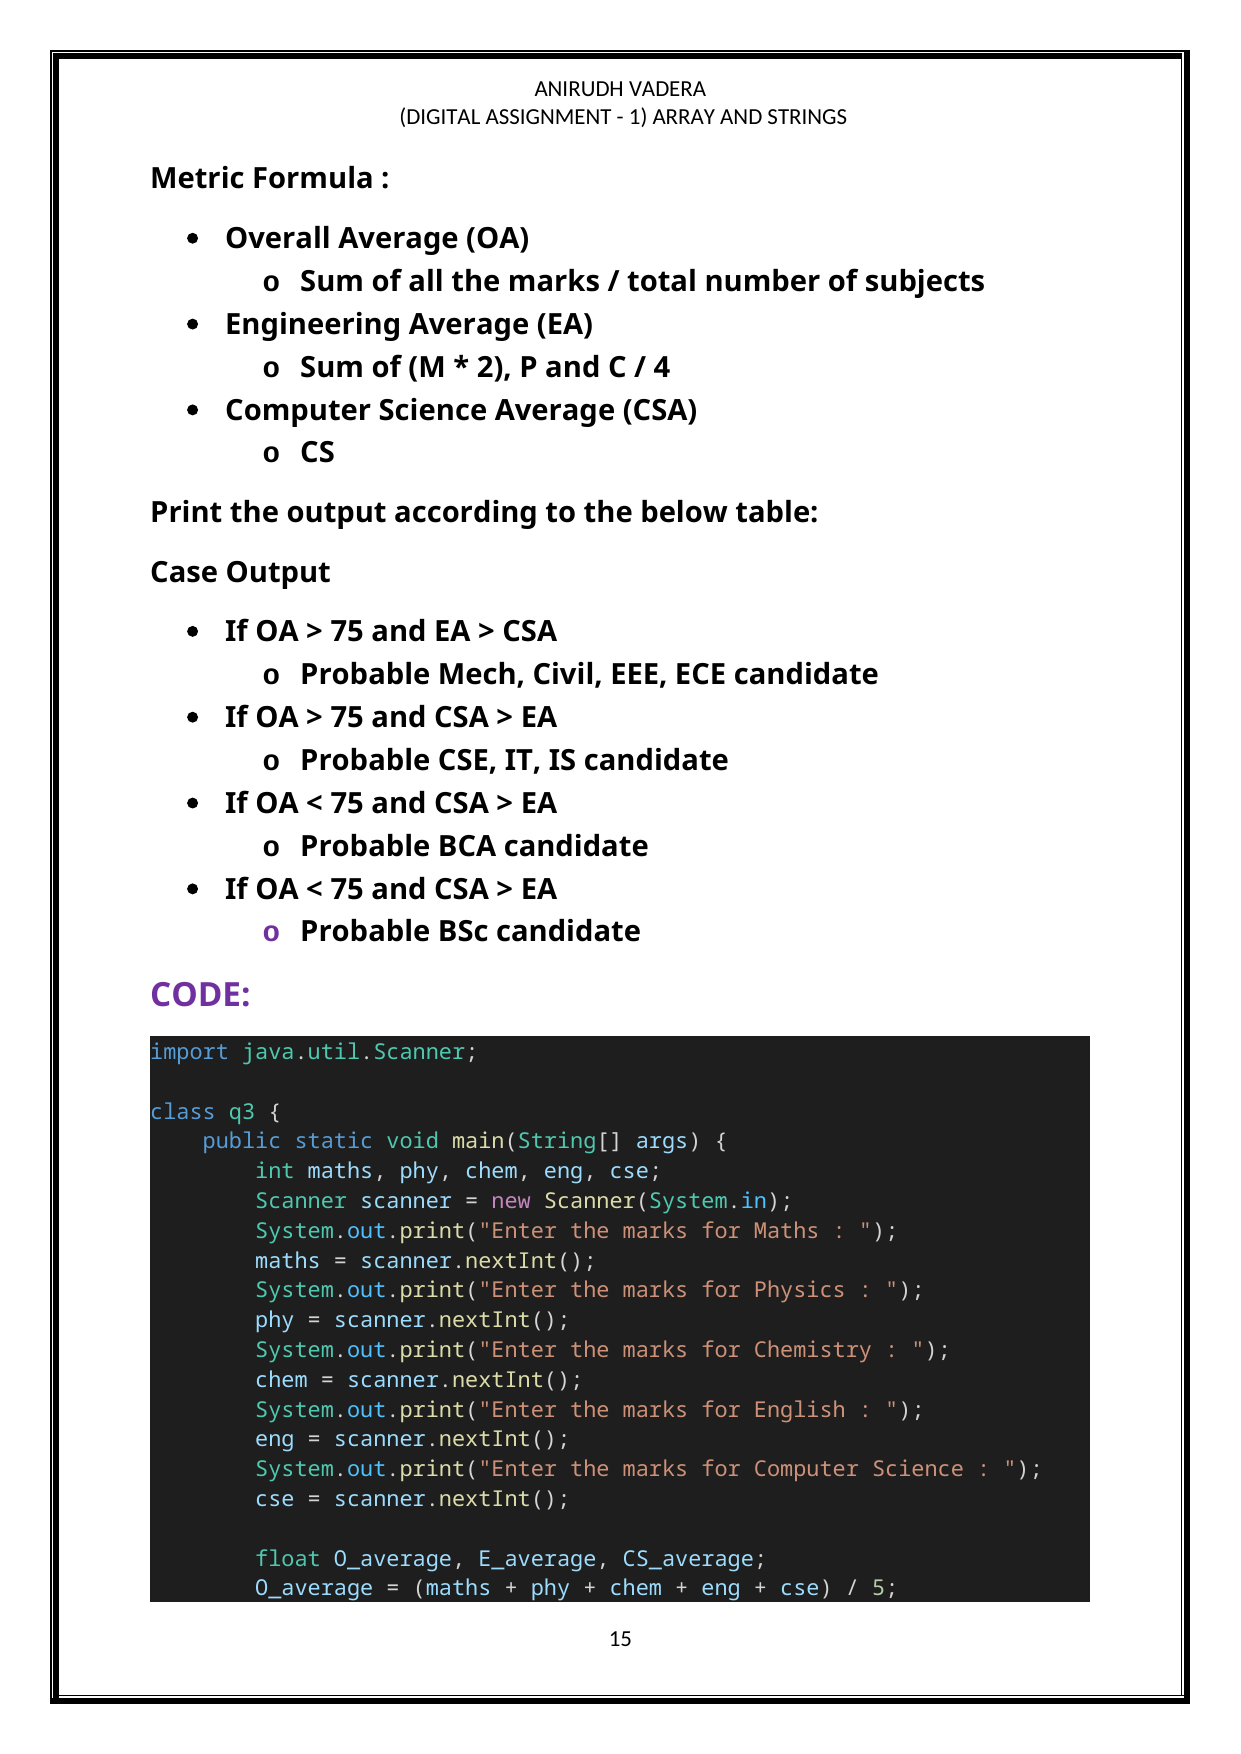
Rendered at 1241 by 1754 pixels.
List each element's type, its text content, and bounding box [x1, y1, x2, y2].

list Sum of all the marks / total number of subjects [262, 260, 1090, 300]
text Scanner scanner = new Scanner(System.in); [150, 1185, 1090, 1215]
text System.out.print("Enter the marks for Computer Science : "); [150, 1453, 1090, 1483]
text Print the output according to the below table: [150, 491, 1090, 531]
list Computer Science Average (CSA) [187, 389, 1090, 429]
text cse = scanner.nextInt(); [150, 1483, 1090, 1513]
text int maths, phy, chem, eng, cse; [150, 1155, 1090, 1185]
text public static void main(String[] args) { [150, 1125, 1090, 1155]
list Overall Average (OA) [187, 217, 1090, 257]
list If OA > 75 and EA > CSA [187, 610, 1090, 650]
text CODE: [150, 970, 1090, 1016]
text System.out.print("Enter the marks for Physics : "); [150, 1274, 1090, 1304]
list If OA > 75 and CSA > EA [187, 696, 1090, 736]
list CS [262, 432, 1090, 472]
text maths = scanner.nextInt(); [150, 1244, 1090, 1274]
text eng = scanner.nextInt(); [150, 1423, 1090, 1453]
list If OA < 75 and CSA > EA [187, 868, 1090, 908]
list Sum of (M * 2), P and C / 4 [262, 346, 1090, 386]
list Probable BCA candidate [262, 825, 1090, 865]
list Probable BSc candidate [262, 911, 1090, 951]
text import java.util.Scanner; [150, 1036, 1090, 1066]
list If OA < 75 and CSA > EA [187, 782, 1090, 822]
list Engineering Average (EA) [187, 303, 1090, 343]
text O_average = (maths + phy + chem + eng + cse) / 5; [150, 1572, 1090, 1602]
text phy = scanner.nextInt(); [150, 1304, 1090, 1334]
text chem = scanner.nextInt(); [150, 1364, 1090, 1393]
text Metric Formula : [150, 158, 1090, 197]
text class q3 { [150, 1096, 1090, 1125]
list Probable CSE, IT, IS candidate [262, 739, 1090, 779]
list Probable Mech, Civil, EEE, ECE candidate [262, 653, 1090, 693]
text float O_average, E_average, CS_average; [150, 1542, 1090, 1572]
text System.out.print("Enter the marks for Maths : "); [150, 1215, 1090, 1244]
text System.out.print("Enter the marks for English : "); [150, 1393, 1090, 1423]
text Case Output [150, 551, 1090, 591]
text System.out.print("Enter the marks for Chemistry : "); [150, 1334, 1090, 1364]
